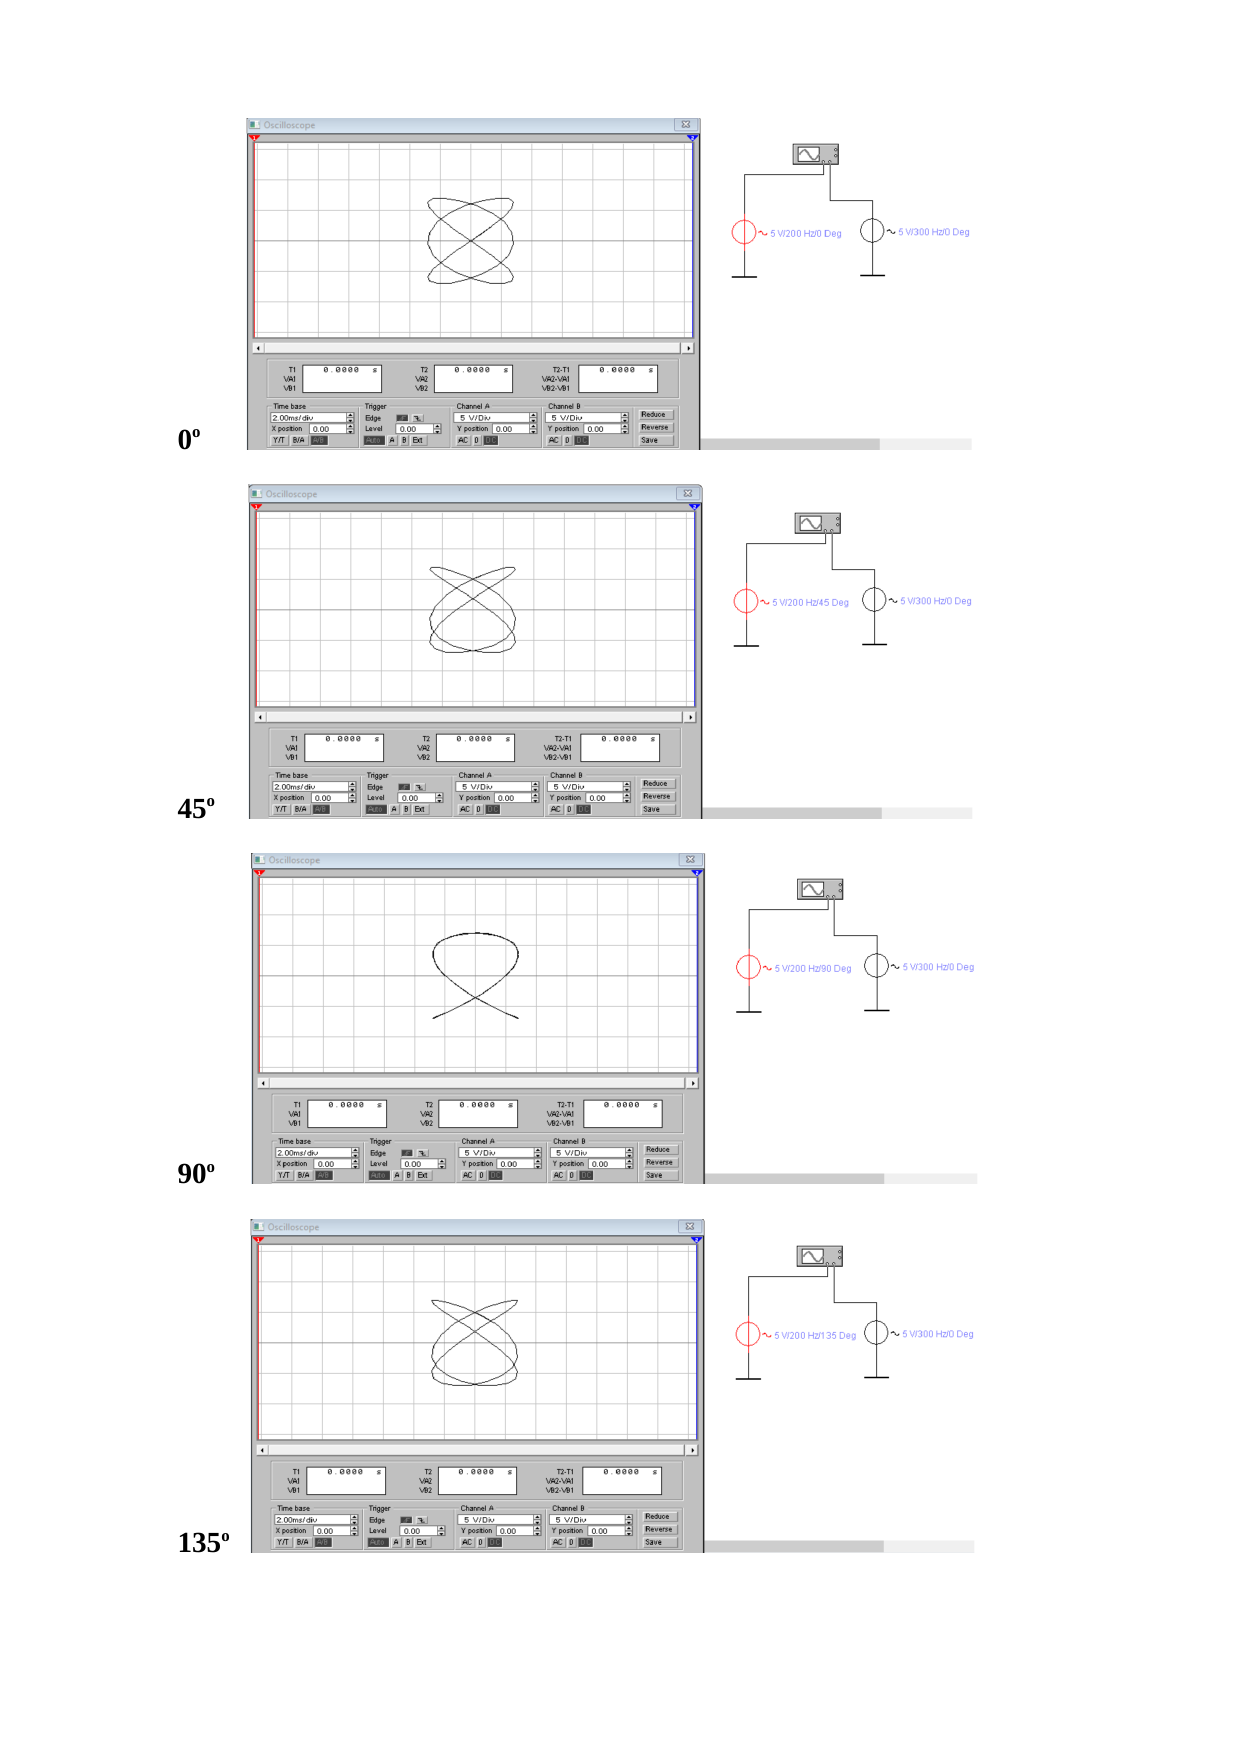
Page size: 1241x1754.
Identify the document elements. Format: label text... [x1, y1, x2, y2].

picture [248, 484, 973, 819]
picture [246, 118, 972, 450]
picture [251, 853, 978, 1184]
picture [250, 1219, 975, 1553]
